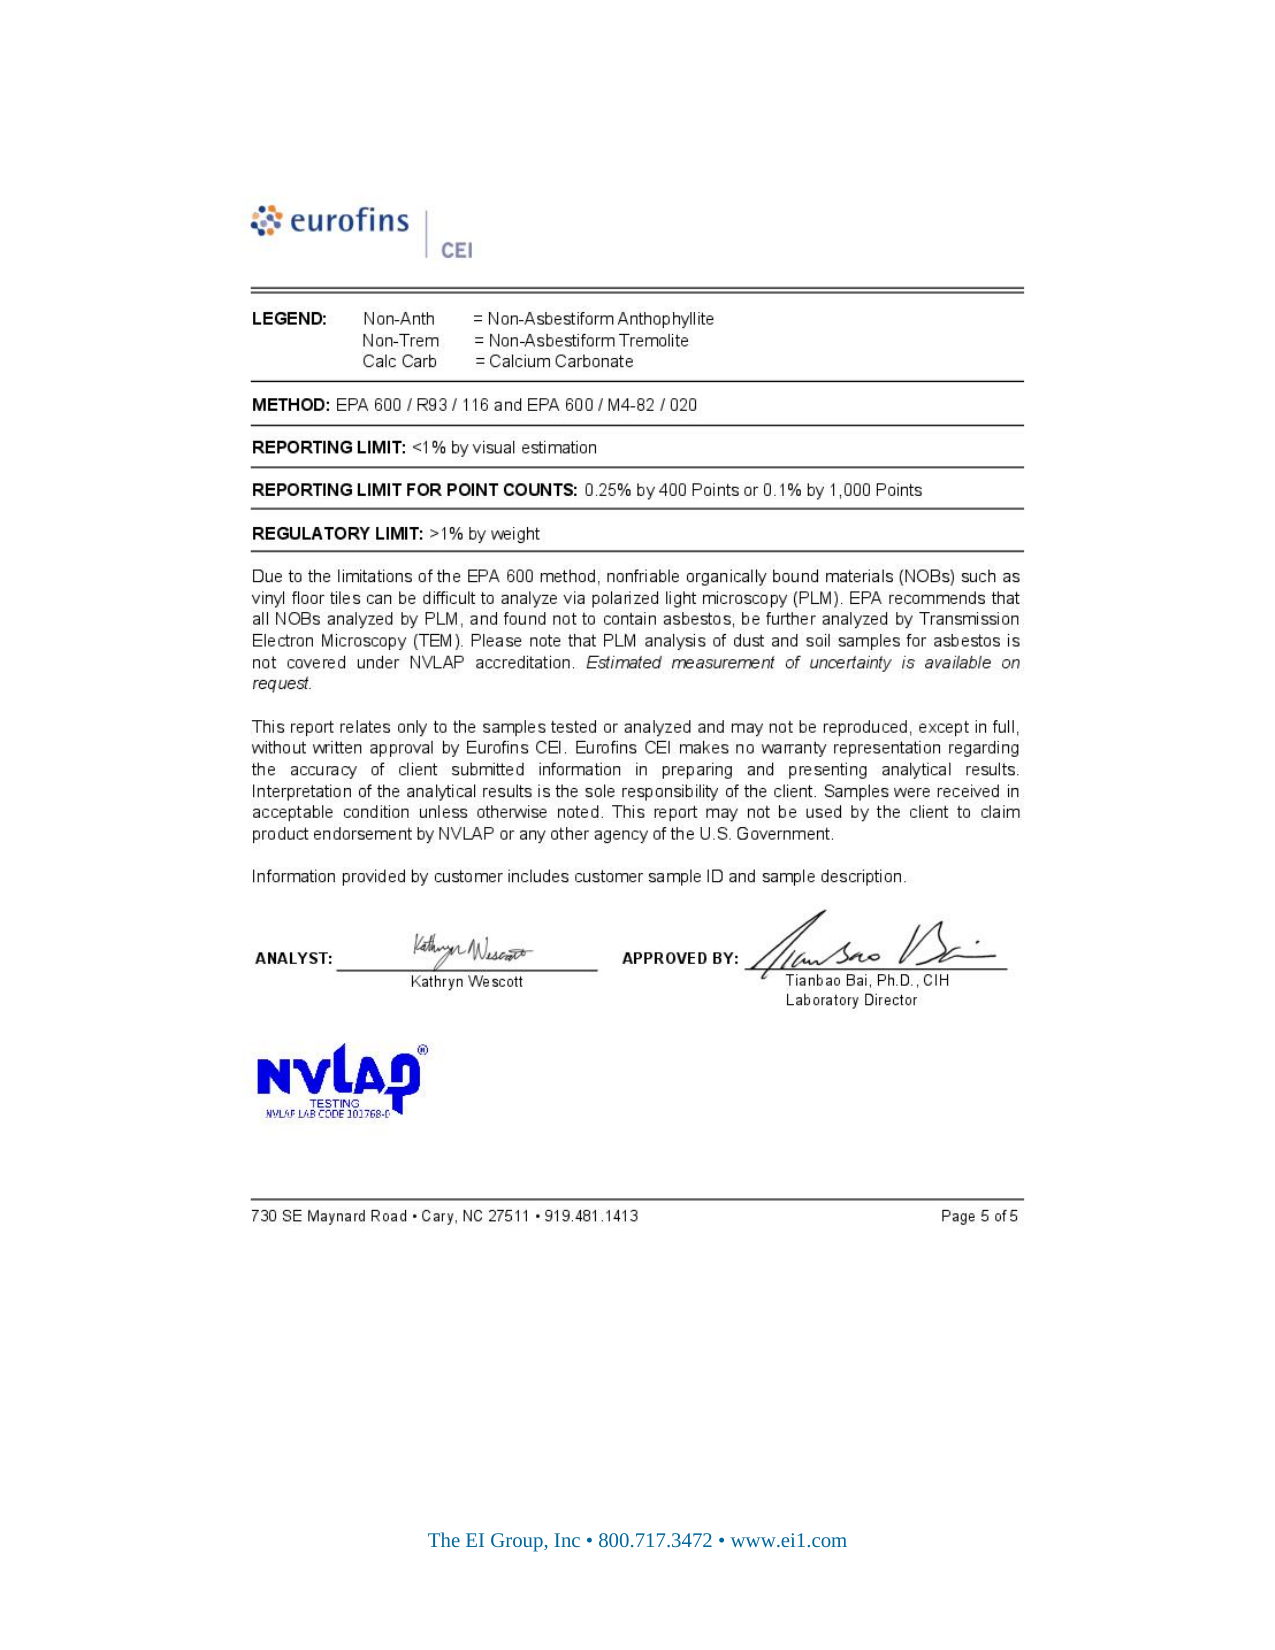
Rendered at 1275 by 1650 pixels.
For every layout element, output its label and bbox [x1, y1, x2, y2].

picture [756, 1537, 765, 1543]
picture [168, 104, 1107, 1318]
picture [695, 1536, 701, 1547]
picture [658, 1536, 664, 1547]
table_header [121, 102, 1153, 1322]
picture [441, 1533, 447, 1545]
picture [427, 1533, 433, 1545]
